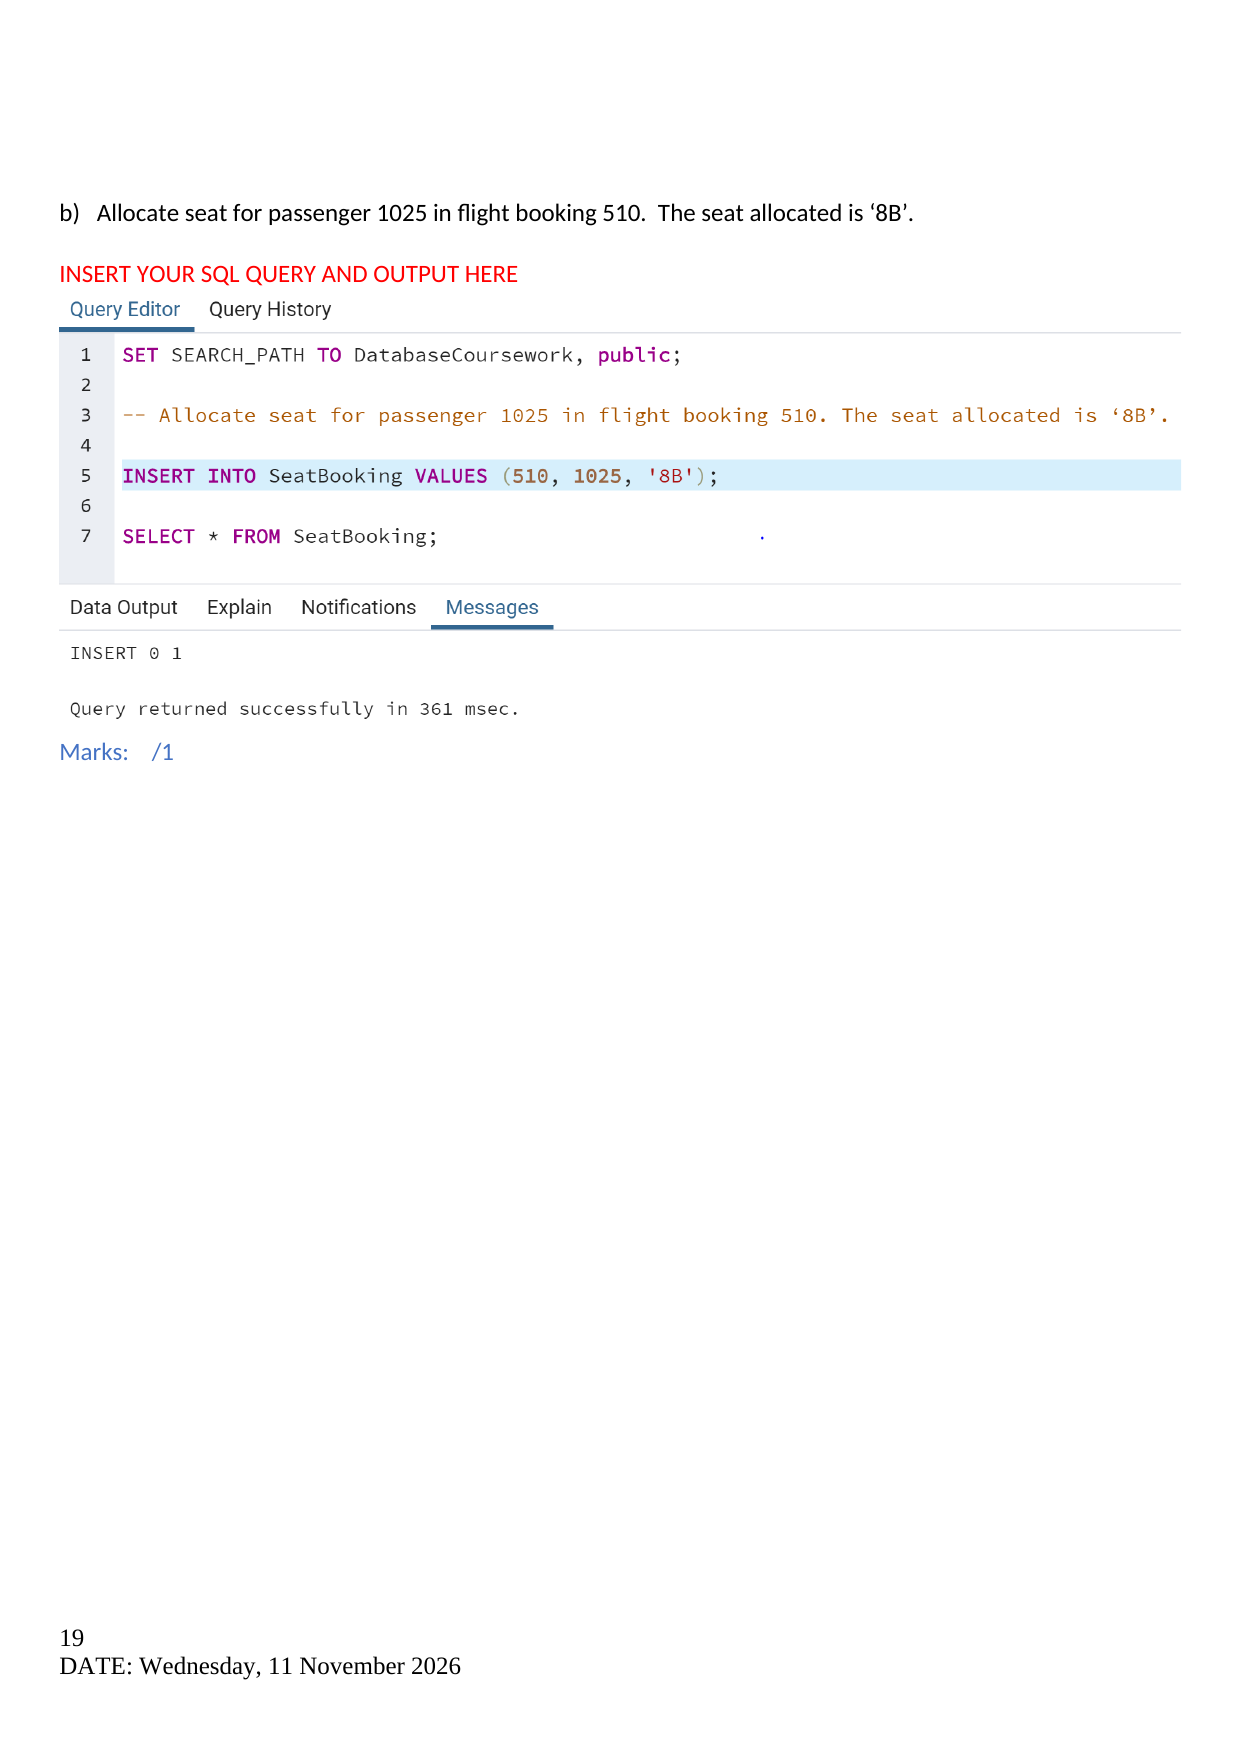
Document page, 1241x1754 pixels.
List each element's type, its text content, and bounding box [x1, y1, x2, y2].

list Allocate seat for passenger 1025 in flight booking 510. The seat allocated is ‘8B’. [59, 197, 1181, 228]
text Marks: /1 [59, 736, 1181, 766]
text INSERT YOUR SQL QUERY AND OUTPUT HERE [59, 258, 1181, 288]
picture [59, 288, 1182, 736]
